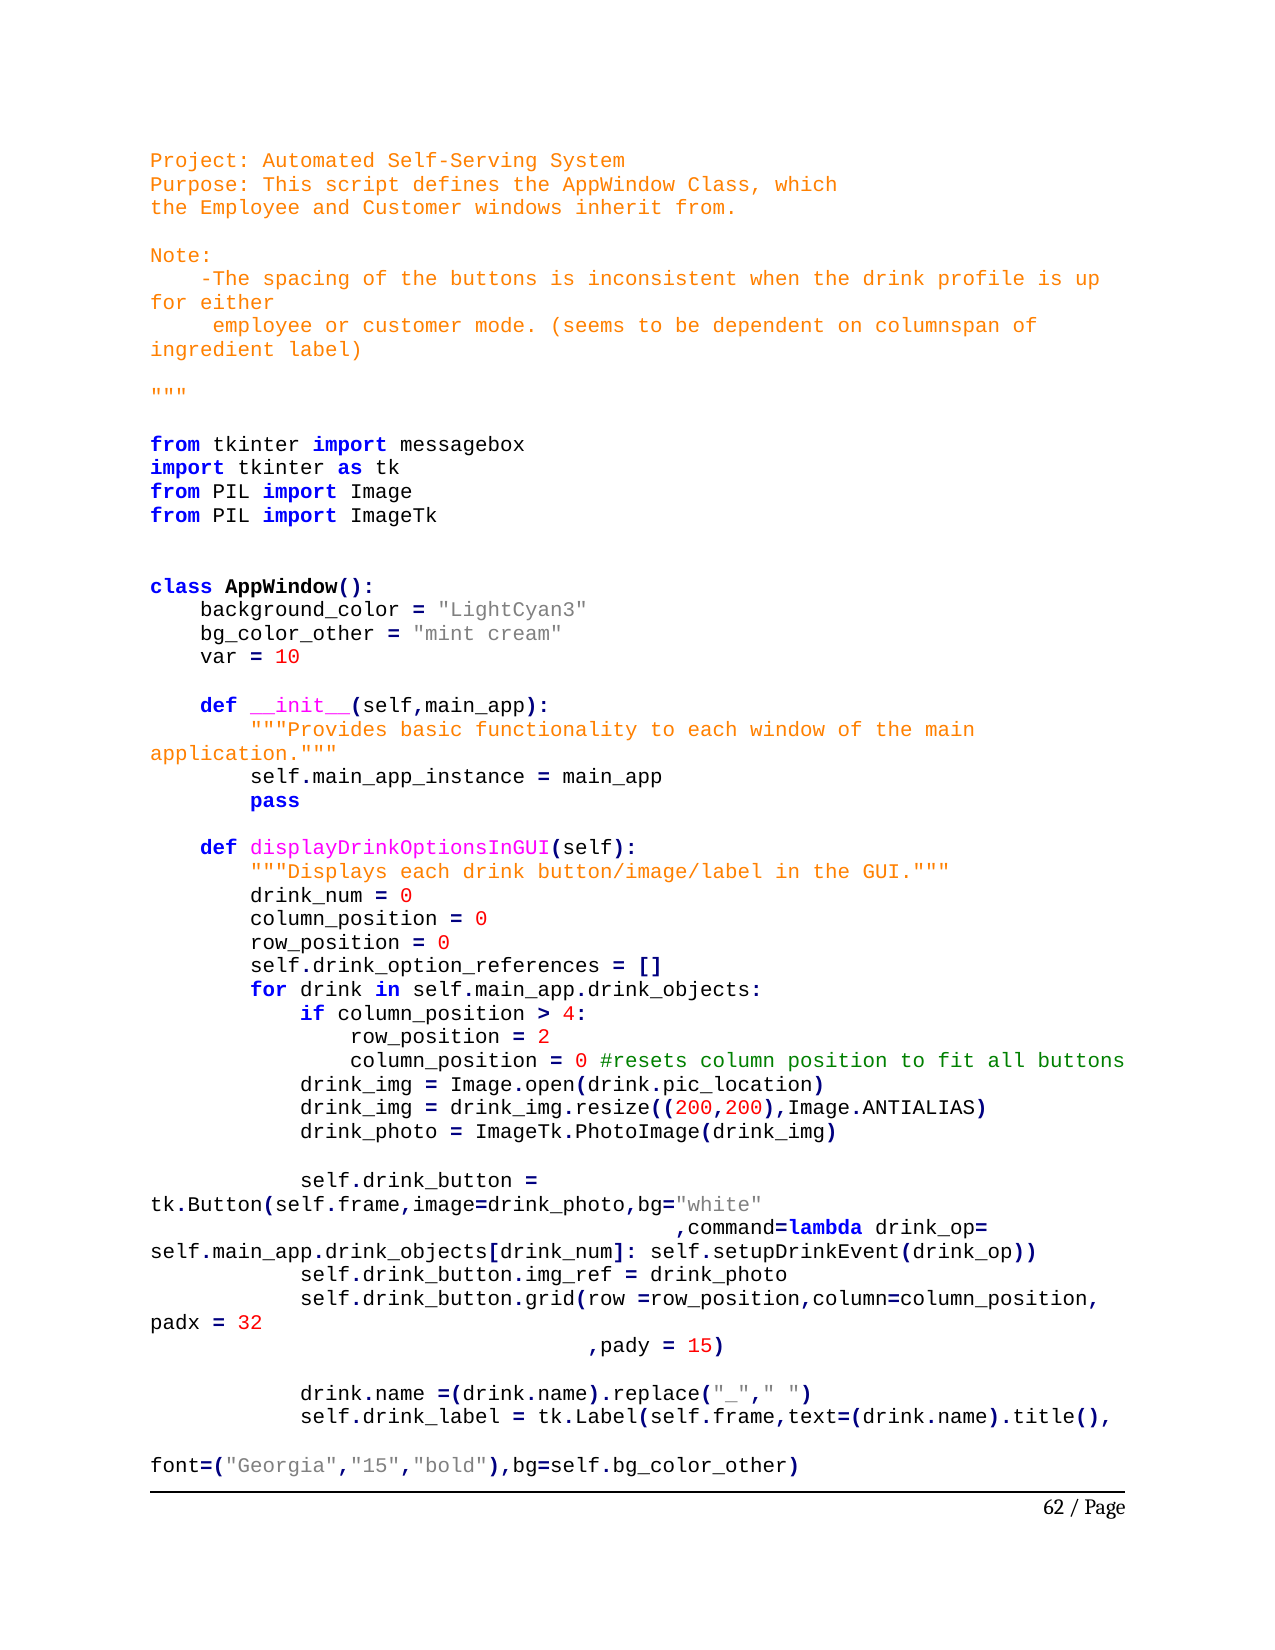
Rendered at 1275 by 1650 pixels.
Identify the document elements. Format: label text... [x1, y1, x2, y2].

text var = 10 [150, 647, 1125, 670]
text if column_position > 4: [150, 1003, 1125, 1026]
text background_color = "LightCyan3" [150, 599, 1125, 623]
text row_position = 0 [150, 932, 1125, 956]
text self.main_app_instance = main_app [150, 766, 1125, 790]
text self.drink_label = tk.Label(self.frame,text=(drink.name).title(), [150, 1406, 1125, 1430]
text row_position = 2 [150, 1026, 1125, 1050]
text employee or customer mode. (seems to be dependent on columnspan of ingredient label) [150, 316, 1125, 363]
text ,pady = 15) [150, 1335, 1125, 1359]
text drink_num = 0 [150, 884, 1125, 908]
text the Employee and Customer windows inherit from. [150, 197, 1125, 221]
text for drink in self.main_app.drink_objects: [150, 979, 1125, 1003]
text self.drink_button.grid(row =row_position,column=column_position, padx = 32 [150, 1288, 1125, 1335]
text column_position = 0 #resets column position to fit all buttons [150, 1050, 1125, 1074]
text drink_img = drink_img.resize((200,200),Image.ANTIALIAS) [150, 1097, 1125, 1121]
text -The spacing of the buttons is inconsistent when the drink profile is up for either [150, 268, 1125, 316]
text drink.name =(drink.name).replace("_"," ") [150, 1383, 1125, 1406]
text def __init__(self,main_app): [150, 695, 1125, 719]
text import tkinter as tk [150, 457, 1125, 481]
text def displayDrinkOptionsInGUI(self): [150, 837, 1125, 861]
text self.drink_button.img_ref = drink_photo [150, 1264, 1125, 1288]
text from tkinter import messagebox [150, 434, 1125, 457]
text drink_photo = ImageTk.PhotoImage(drink_img) [150, 1121, 1125, 1145]
text bg_color_other = "mint cream" [150, 623, 1125, 647]
text """Provides basic functionality to each window of the main application.""" [150, 719, 1125, 766]
text """ [150, 386, 1125, 410]
text from PIL import Image [150, 481, 1125, 505]
text Note: [150, 244, 1125, 268]
text pass [150, 790, 1125, 814]
text self.drink_option_references = [] [150, 956, 1125, 979]
text ,command=lambda drink_op= self.main_app.drink_objects[drink_num]: self.setupDrinkEvent(drink_op)) [150, 1217, 1125, 1264]
text column_position = 0 [150, 908, 1125, 932]
text font=("Georgia","15","bold"),bg=self.bg_color_other) [150, 1430, 1125, 1479]
text """Displays each drink button/image/label in the GUI.""" [150, 861, 1125, 884]
text class AppWindow(): [150, 576, 1125, 599]
text Purpose: This script defines the AppWindow Class, which [150, 174, 1125, 197]
text self.drink_button = tk.Button(self.frame,image=drink_photo,bg="white" [150, 1170, 1125, 1217]
text Project: Automated Self-Serving System [150, 150, 1125, 174]
text drink_img = Image.open(drink.pic_location) [150, 1074, 1125, 1097]
text from PIL import ImageTk [150, 505, 1125, 528]
